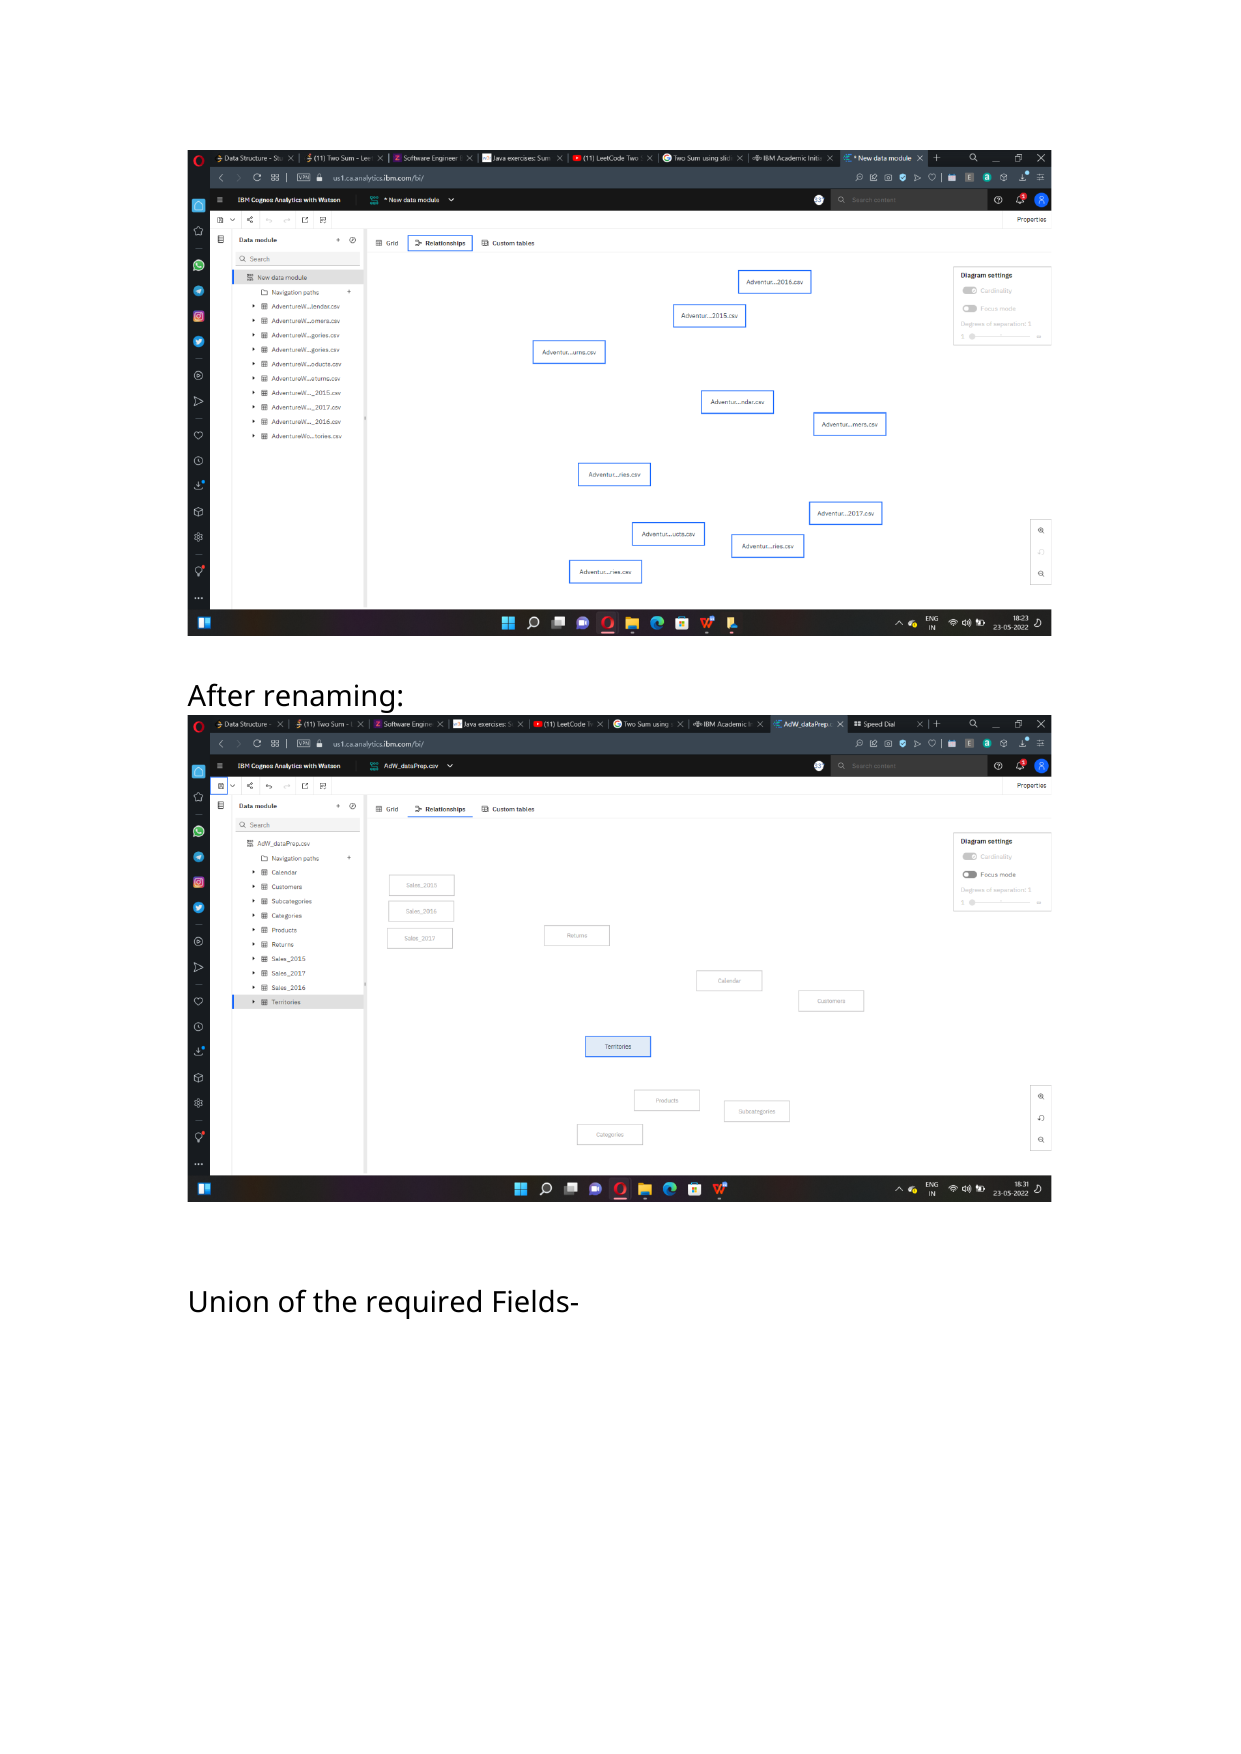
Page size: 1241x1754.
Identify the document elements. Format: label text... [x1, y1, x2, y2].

text After renaming: [187, 676, 1053, 715]
picture [187, 150, 1052, 636]
picture [187, 715, 1052, 1202]
text Union of the required Fields- [187, 1281, 1053, 1321]
